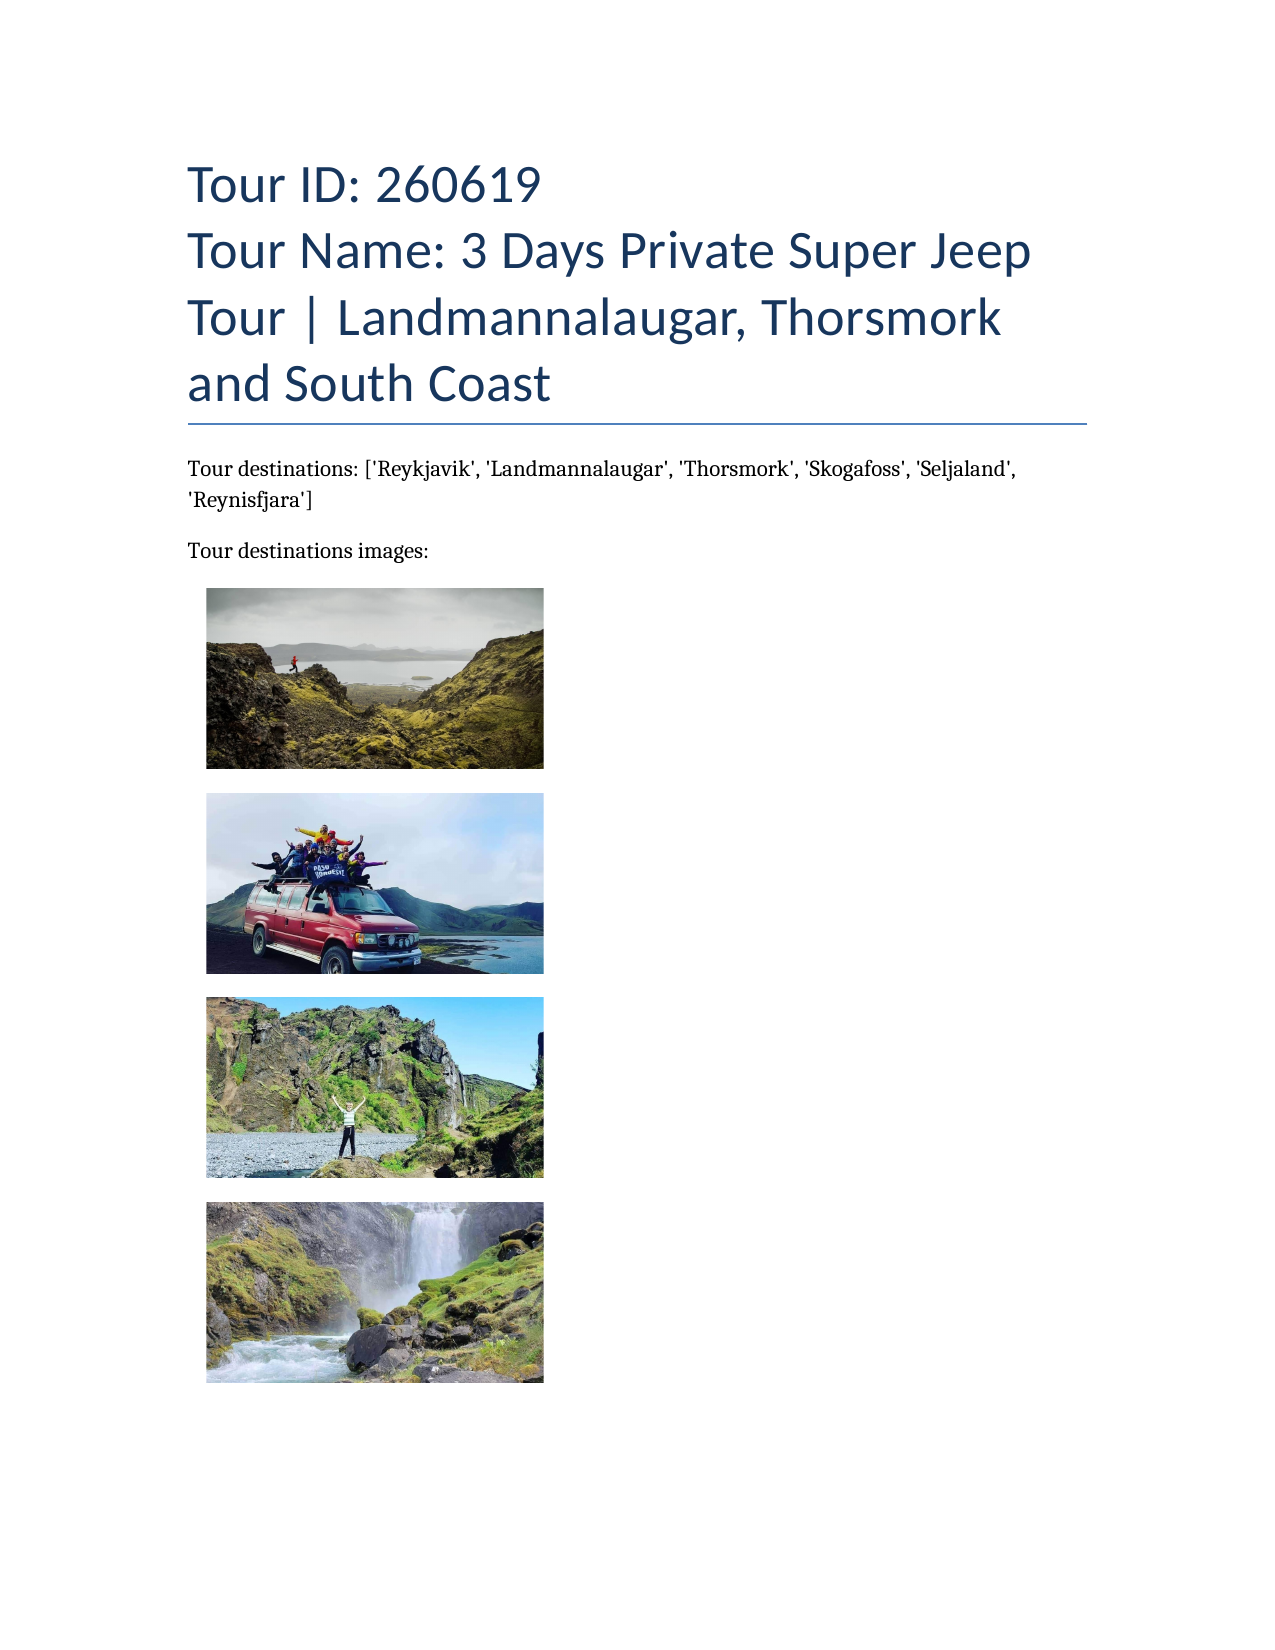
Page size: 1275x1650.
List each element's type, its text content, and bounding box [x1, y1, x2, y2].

picture [206, 588, 544, 769]
picture [206, 997, 544, 1178]
picture [206, 1202, 544, 1383]
picture [206, 793, 544, 974]
text Tour destinations: ['Reykjavik', 'Landmannalaugar', 'Thorsmork', 'Skogafoss', 'Seljaland', 'Reynisfjara'] [187, 456, 1087, 513]
text Tour destinations images: [187, 537, 1087, 564]
title Tour ID: 260619 Tour Name: 3 Days Private Super Jeep Tour | Landmannalaugar, Thorsmork and South Coast [187, 150, 1087, 425]
